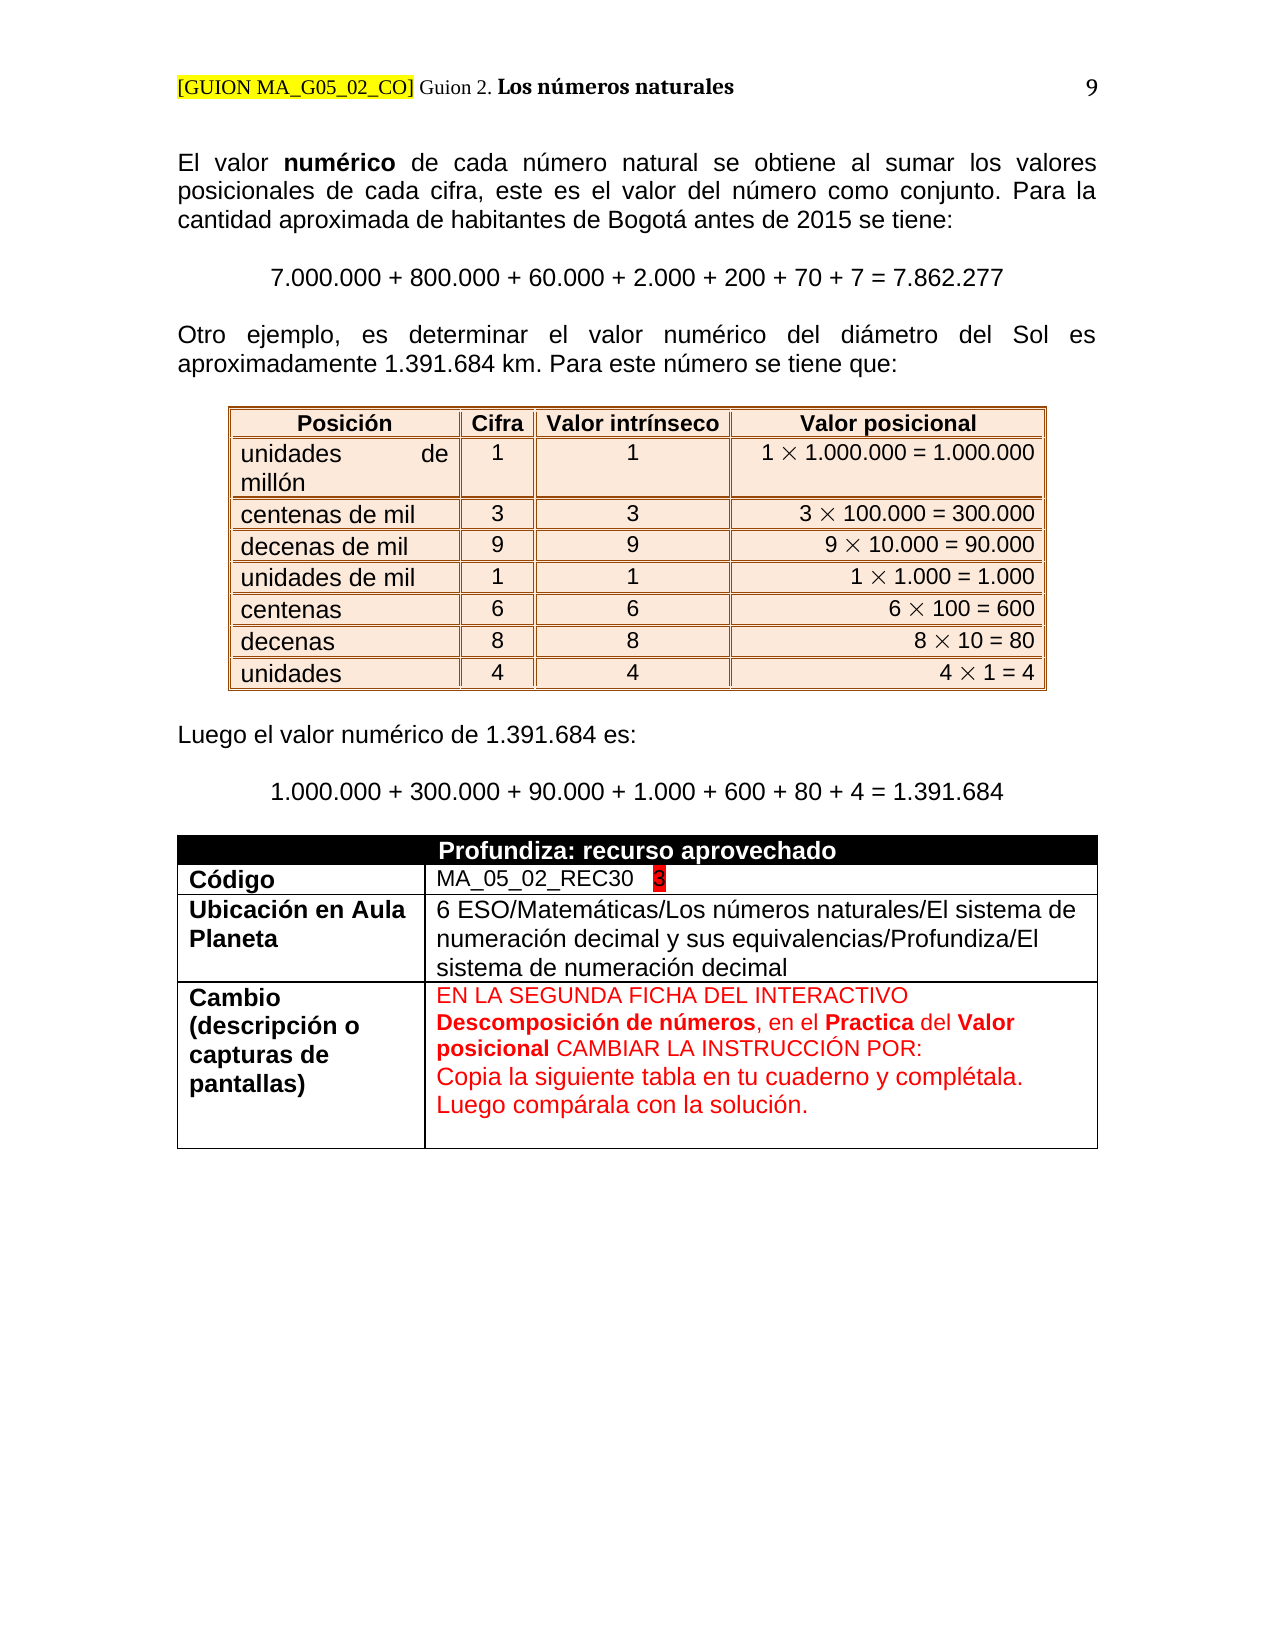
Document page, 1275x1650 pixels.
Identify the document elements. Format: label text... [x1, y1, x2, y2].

table_cell 8 [462, 627, 533, 656]
table_cell 3 [462, 500, 533, 528]
table_cell 8 10 = 80 [731, 624, 1046, 656]
text 1.000.000 + 300.000 + 90.000 + 1.000 + 600 + 80 + 4 = 1.391.684 [177, 777, 1098, 806]
table_cell 8 [537, 627, 729, 656]
table_cell 4 [460, 656, 535, 688]
table_cell 6 ESO/Matemáticas/Los números naturales/El sistema de numeración decimal y sus equivalencias/Profundiza/El sistema de numeración decimal [426, 895, 1097, 981]
table_cell 1 1.000 = 1.000 [731, 560, 1046, 592]
table_cell centenas de mil [231, 496, 459, 528]
table_cell 3 100.000 = 300.000 [732, 496, 1044, 528]
text Otro ejemplo, es determinar el valor numérico del diámetro del Sol es aproximadamente 1.391.684 km. Para este número se tiene que: [177, 320, 1098, 378]
table_cell Cambio (descripción o capturas de pantallas) [178, 983, 424, 1148]
table_cell 3 [537, 500, 729, 528]
table_cell MA_05_02_REC30 3 [426, 865, 1097, 894]
table_cell 1 [537, 439, 729, 496]
table_cell unidades de millón [231, 436, 459, 496]
table_cell unidades [231, 656, 460, 688]
text Luego el valor numérico de 1.391.684 es: [177, 719, 1098, 748]
table_header Valor intrínseco [535, 408, 731, 436]
table_cell 9 10.000 = 90.000 [731, 528, 1046, 560]
table_cell Ubicación en Aula Planeta [178, 895, 424, 981]
text El valor numérico de cada número natural se obtiene al sumar los valores posicionales de cada cifra, este es el valor del número como conjunto. Para la cantidad aproximada de habitantes de Bogotá antes de 2015 se tiene: [177, 148, 1098, 234]
table_cell 6 100 = 600 [731, 592, 1046, 624]
table_cell Código [178, 865, 424, 894]
table_cell 6 [537, 595, 729, 624]
table_header Posición [231, 410, 460, 436]
table_cell 6 [462, 595, 533, 624]
table_cell centenas [229, 592, 460, 624]
table_cell decenas de mil [229, 528, 460, 560]
table_cell 4 [535, 656, 731, 688]
table_header Valor posicional [731, 410, 1044, 436]
table_cell 1 [462, 439, 533, 496]
text 7.000.000 + 800.000 + 60.000 + 2.000 + 200 + 70 + 7 = 7.862.277 [177, 263, 1098, 291]
table_header Profundiza: recurso aprovechado [178, 836, 1097, 864]
table_cell 9 [537, 531, 729, 560]
table_cell 4 1 = 4 [731, 656, 1044, 688]
table_cell decenas [229, 624, 460, 656]
table_cell 9 [462, 531, 533, 560]
table_cell 1 [537, 563, 729, 592]
table_cell 1 1.000.000 = 1.000.000 [732, 436, 1044, 496]
table_header Cifra [460, 408, 535, 436]
table_cell 1 [462, 563, 533, 592]
table_cell unidades de mil [229, 560, 460, 592]
